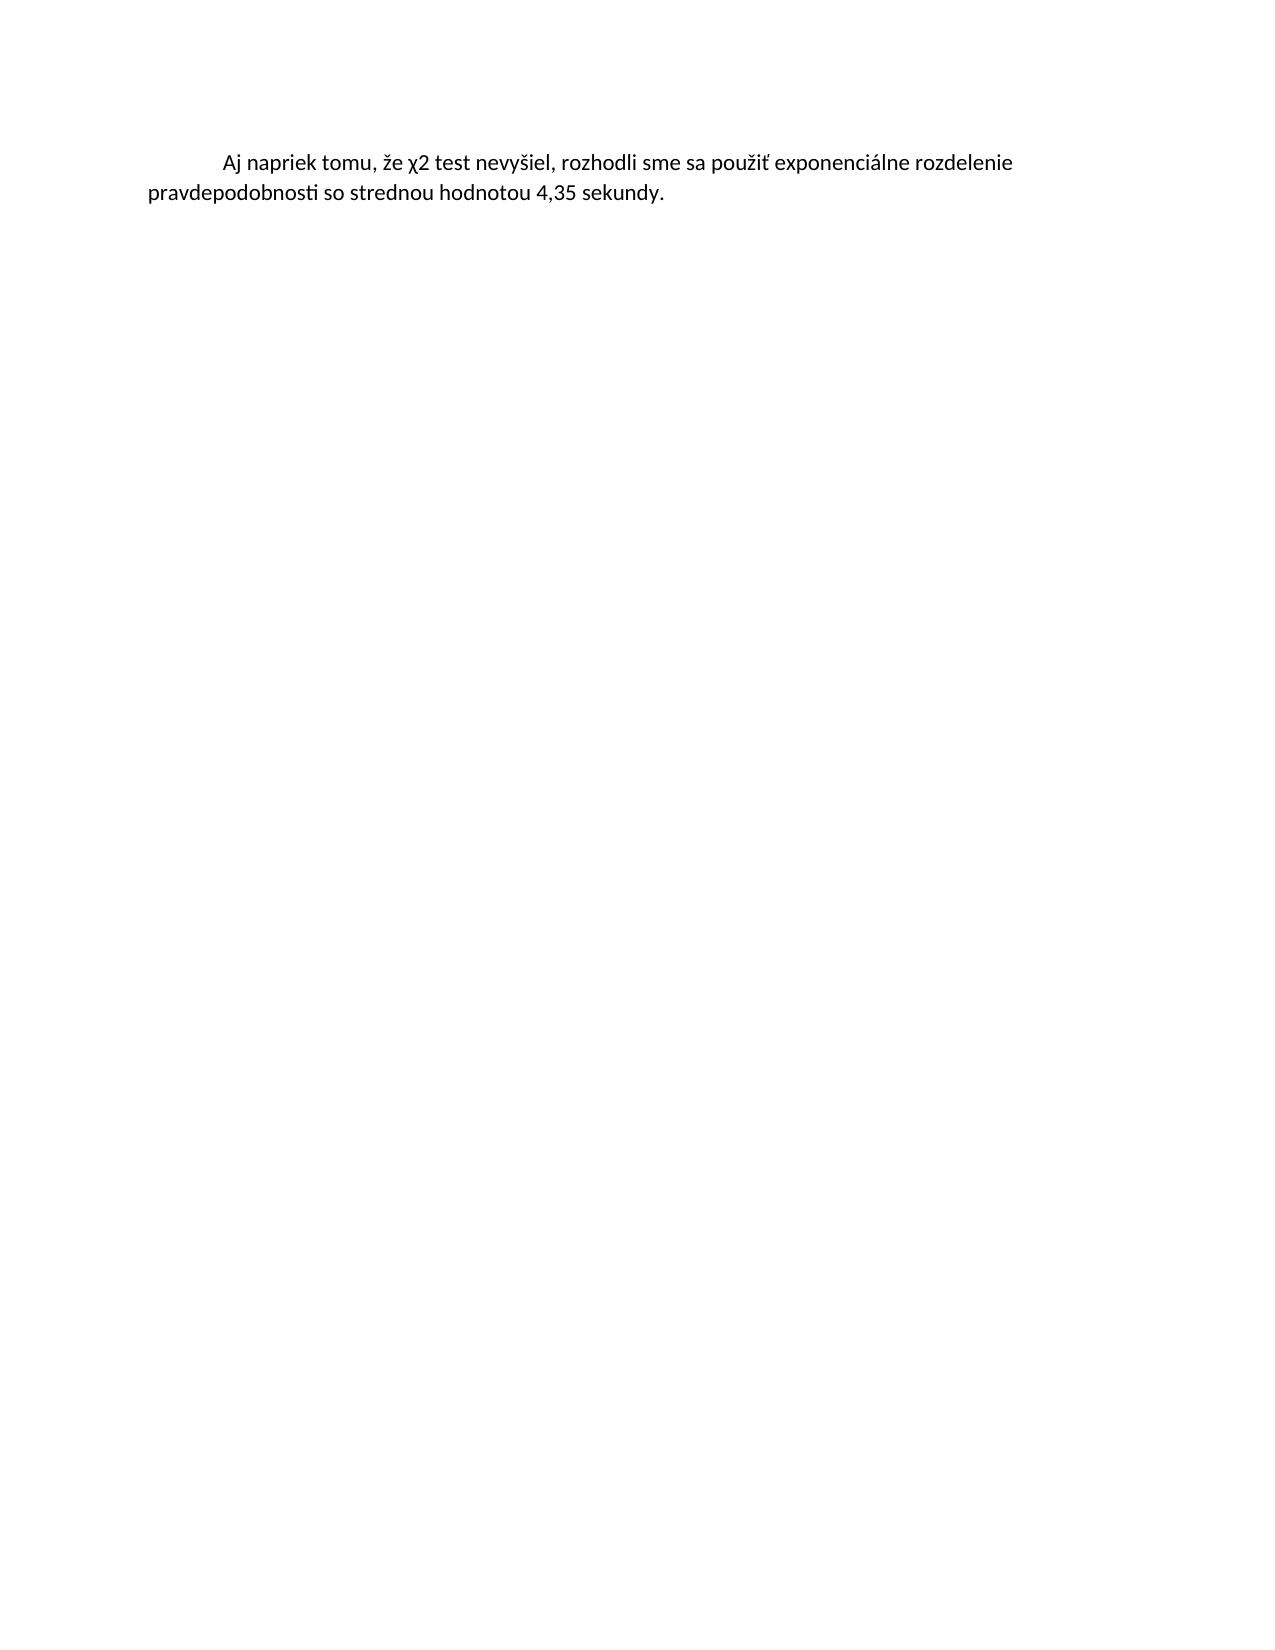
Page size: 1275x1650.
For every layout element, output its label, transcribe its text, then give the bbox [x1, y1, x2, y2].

text Aj napriek tomu, že χ2 test nevyšiel, rozhodli sme sa použiť exponenciálne rozdelenie pravdepodobnosti so strednou hodnotou 4,35 sekundy. [148, 148, 1127, 206]
